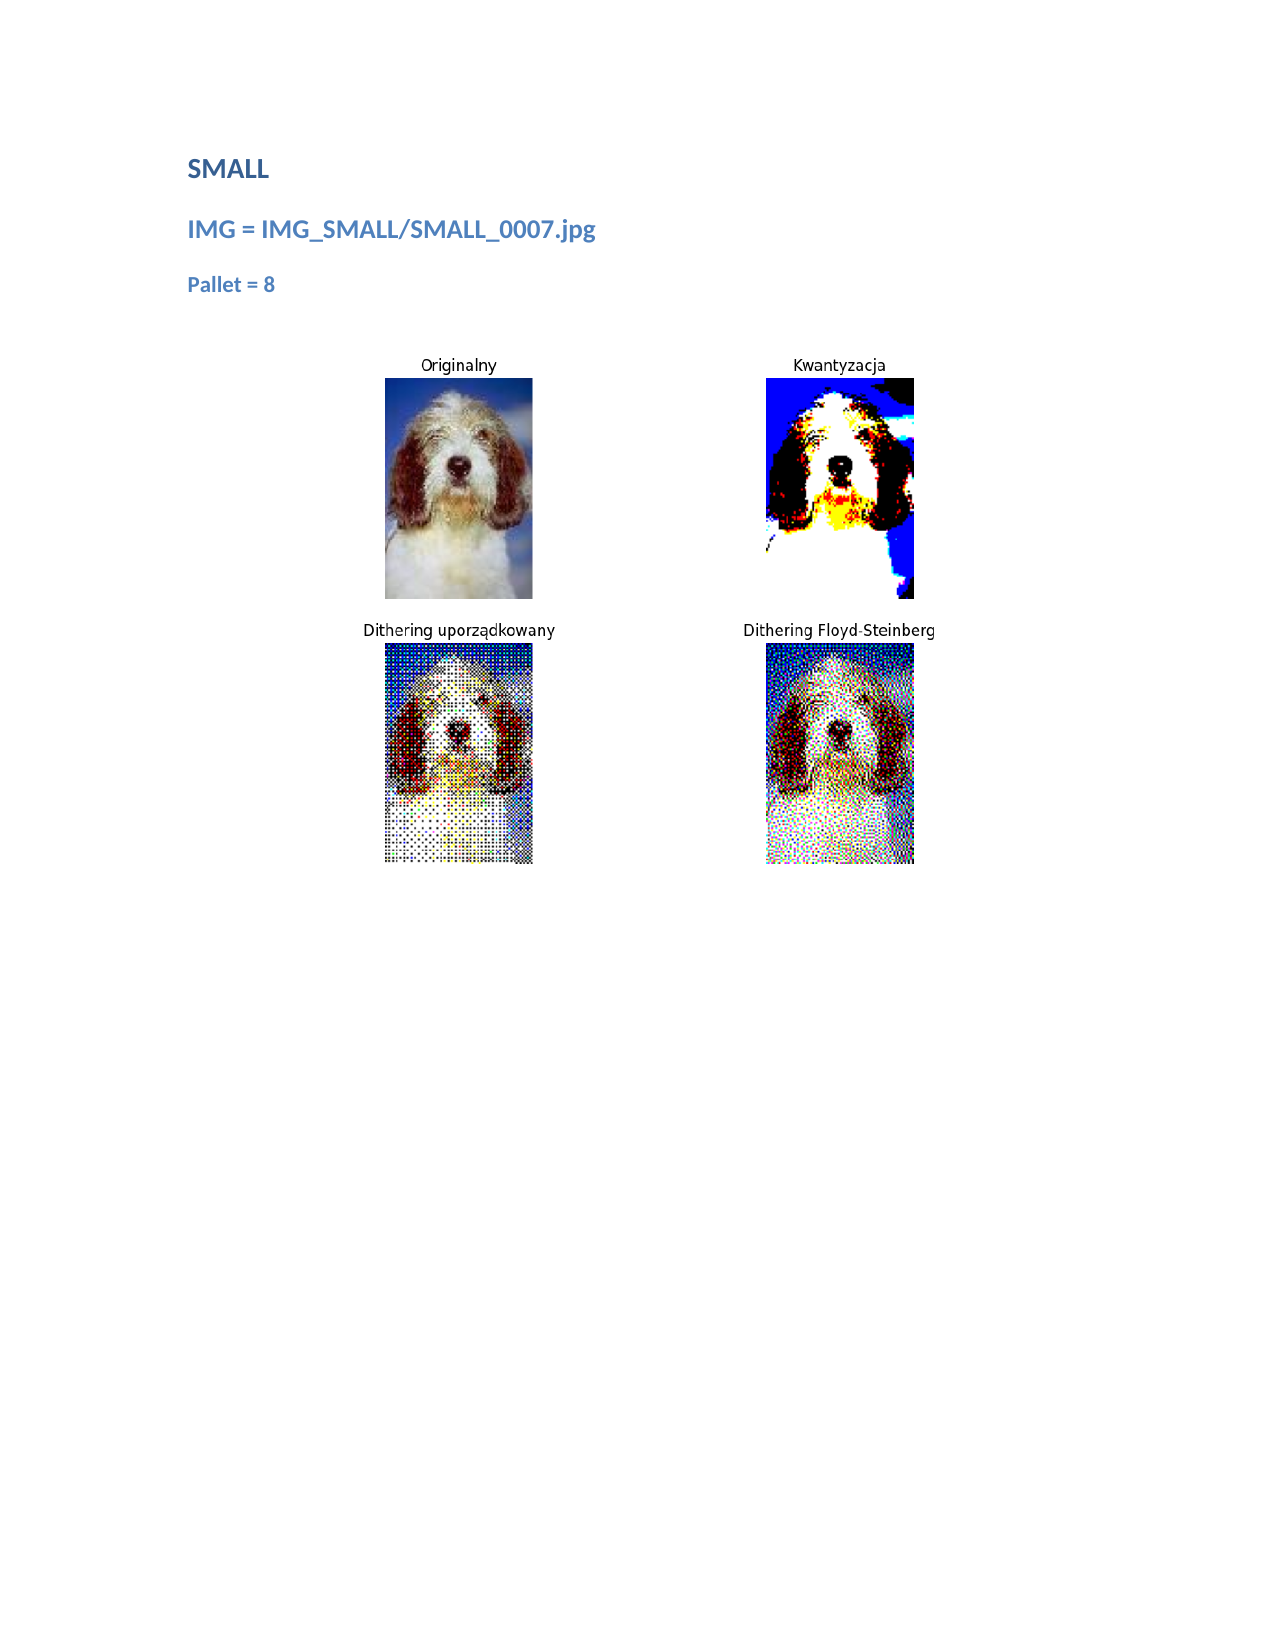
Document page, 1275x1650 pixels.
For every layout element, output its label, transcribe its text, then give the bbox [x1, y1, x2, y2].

subtitle Pallet = 8 [187, 271, 1087, 298]
picture [187, 302, 1088, 933]
subtitle IMG = IMG_SMALL/SMALL_0007.jpg [187, 212, 1087, 245]
subtitle SMALL [187, 150, 1087, 186]
